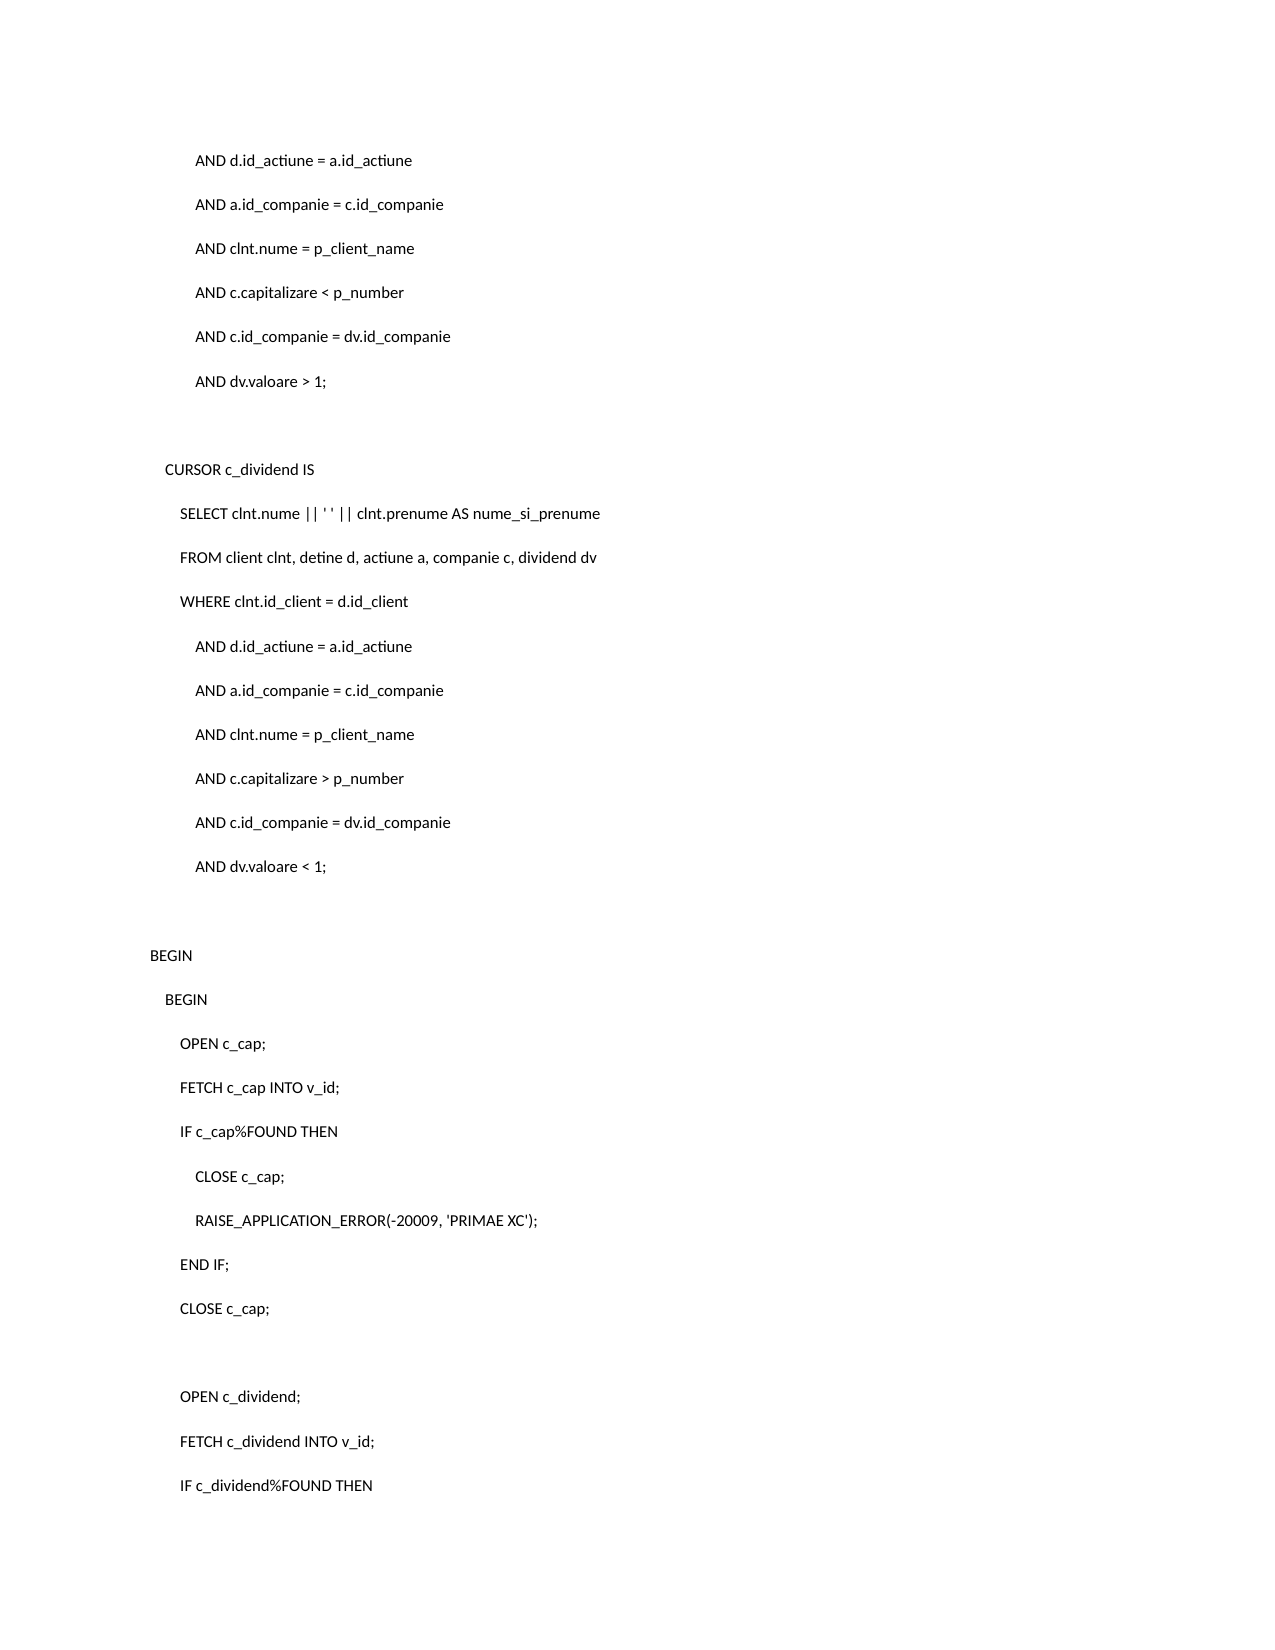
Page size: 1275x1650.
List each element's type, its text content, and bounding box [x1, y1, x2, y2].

text CLOSE c_cap; [150, 1298, 1125, 1319]
text AND dv.valoare > 1; [150, 371, 1125, 391]
text AND clnt.nume = p_client_name [150, 238, 1125, 259]
text SELECT clnt.nume || ' ' || clnt.prenume AS nume_si_prenume [150, 503, 1125, 524]
text CURSOR c_dividend IS [150, 459, 1125, 479]
text CLOSE c_cap; [150, 1166, 1125, 1186]
text FETCH c_dividend INTO v_id; [150, 1431, 1125, 1451]
text AND d.id_actiune = a.id_actiune [150, 150, 1125, 170]
text AND c.id_companie = dv.id_companie [150, 327, 1125, 347]
text IF c_cap%FOUND THEN [150, 1122, 1125, 1142]
text BEGIN [150, 989, 1125, 1009]
text OPEN c_dividend; [150, 1387, 1125, 1407]
text AND clnt.nume = p_client_name [150, 724, 1125, 744]
text AND c.capitalizare < p_number [150, 282, 1125, 303]
text RAISE_APPLICATION_ERROR(-20009, 'PRIMAE XC'); [150, 1210, 1125, 1230]
text END IF; [150, 1254, 1125, 1274]
text AND d.id_actiune = a.id_actiune [150, 636, 1125, 656]
text BEGIN [150, 945, 1125, 965]
text FETCH c_cap INTO v_id; [150, 1077, 1125, 1098]
text OPEN c_cap; [150, 1033, 1125, 1054]
text AND dv.valoare < 1; [150, 857, 1125, 877]
text FROM client clnt, detine d, actiune a, companie c, dividend dv [150, 547, 1125, 568]
text IF c_dividend%FOUND THEN [150, 1475, 1125, 1495]
text AND a.id_companie = c.id_companie [150, 194, 1125, 214]
text WHERE clnt.id_client = d.id_client [150, 592, 1125, 612]
text AND c.capitalizare > p_number [150, 768, 1125, 789]
text AND c.id_companie = dv.id_companie [150, 812, 1125, 833]
text AND a.id_companie = c.id_companie [150, 680, 1125, 700]
